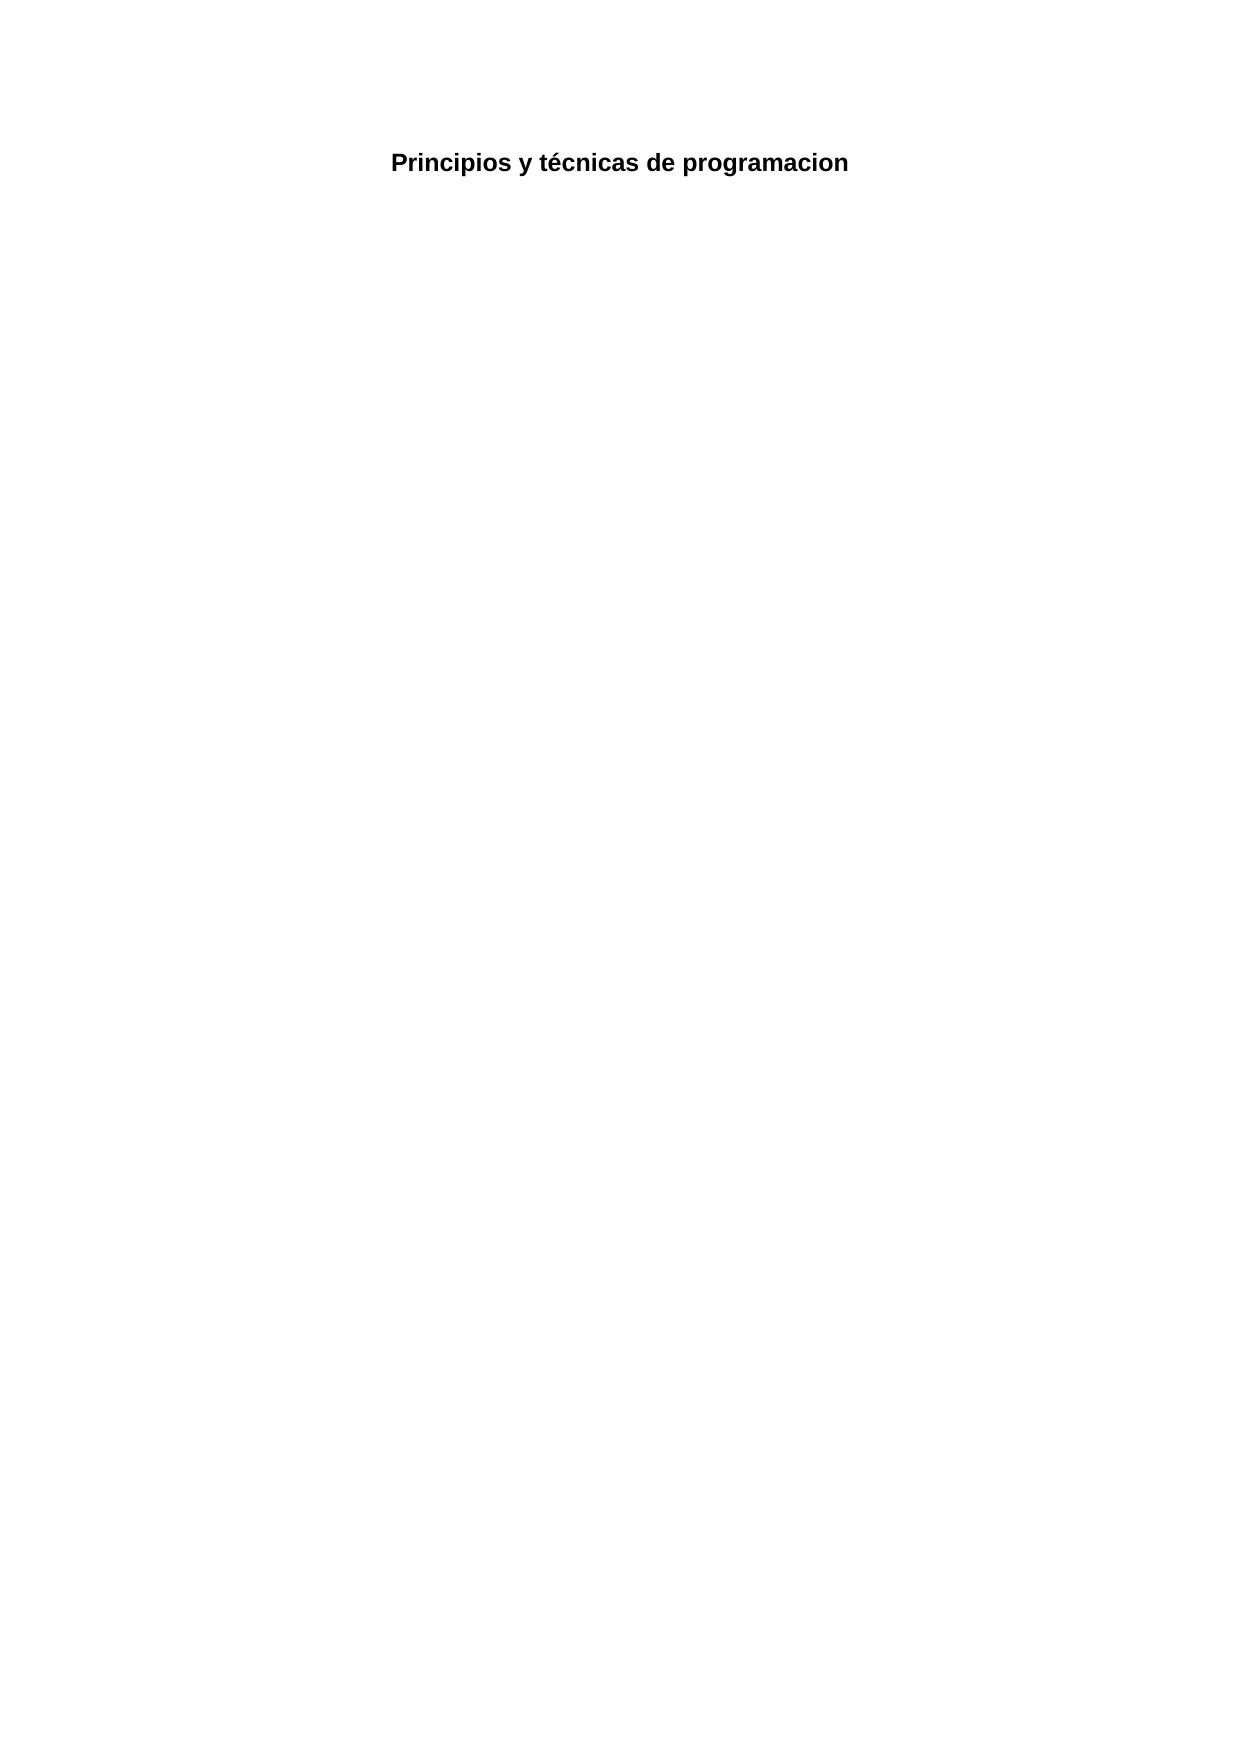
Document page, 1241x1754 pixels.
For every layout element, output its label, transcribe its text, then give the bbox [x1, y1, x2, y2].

text Principios y técnicas de programacion [177, 148, 1063, 176]
